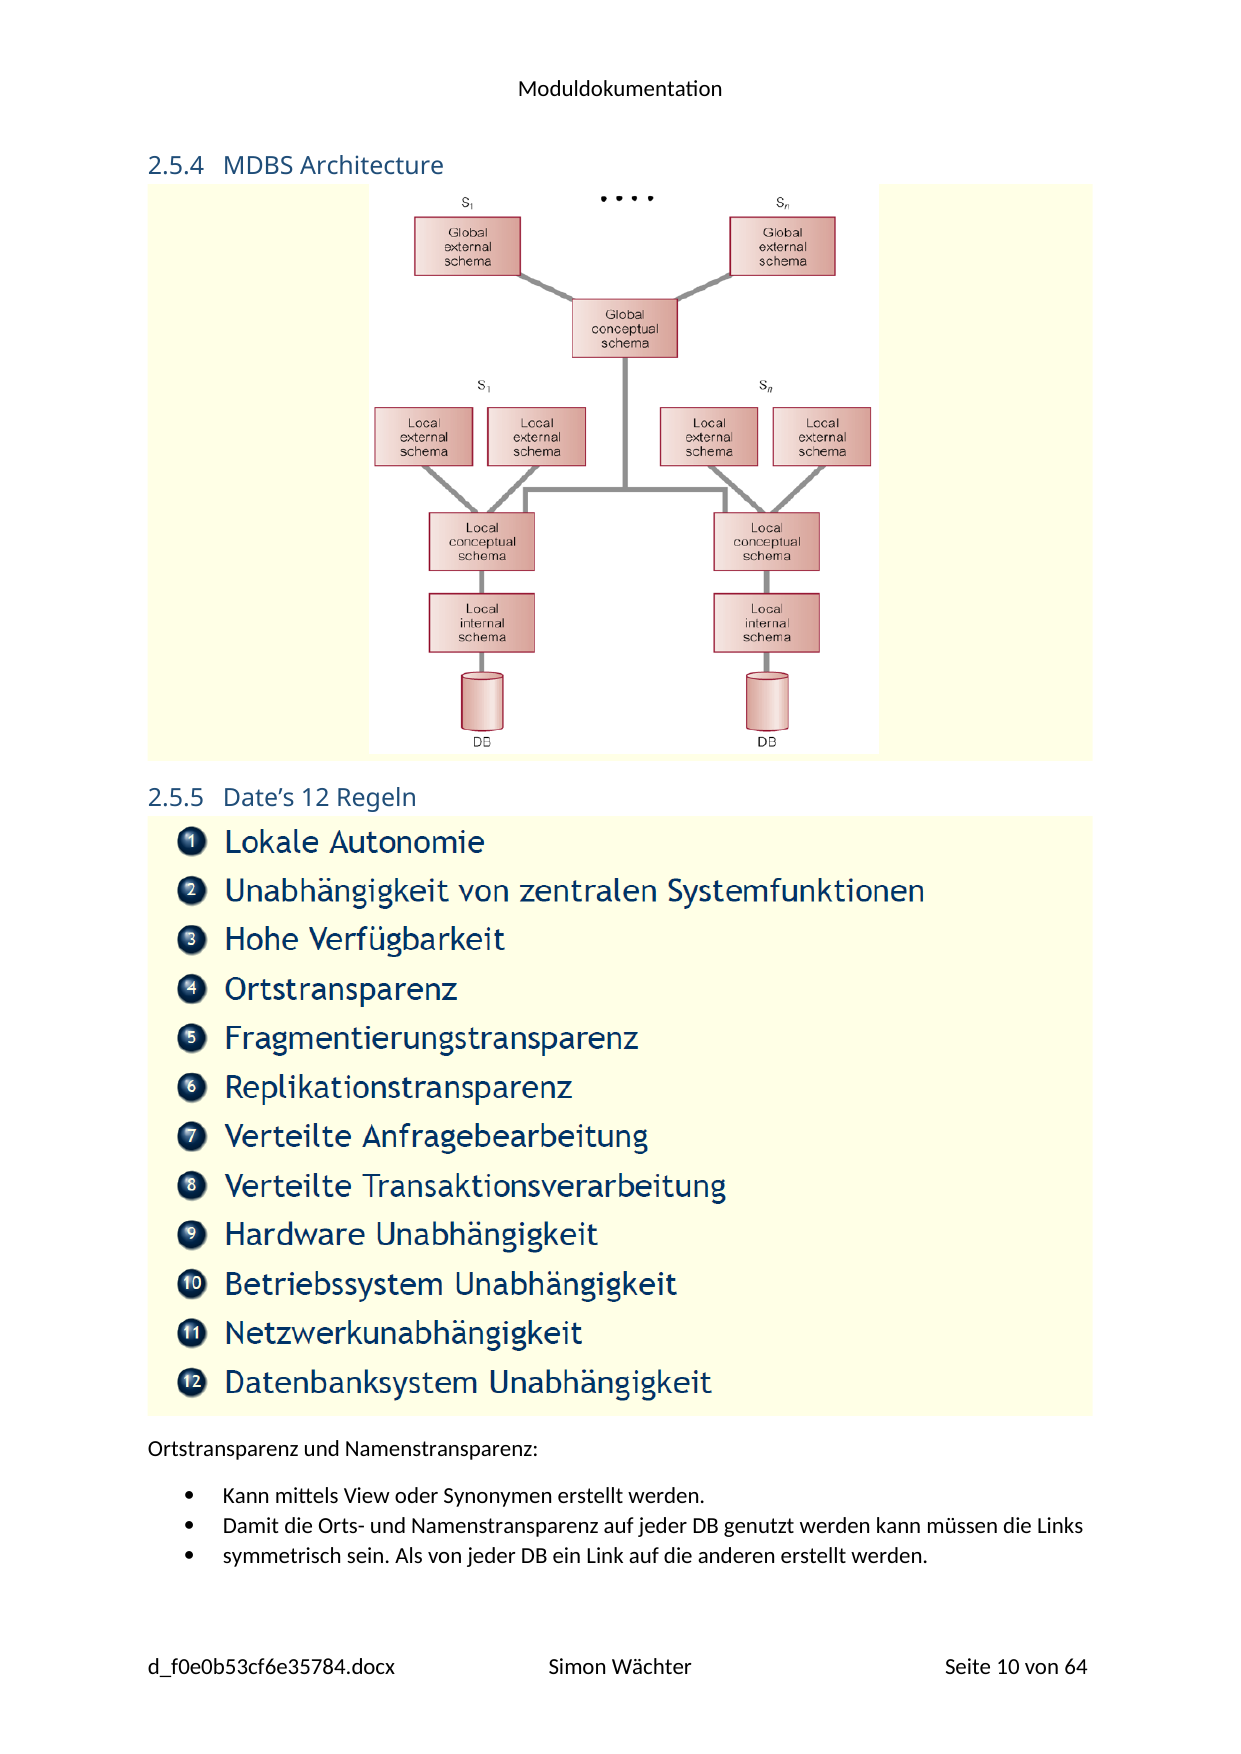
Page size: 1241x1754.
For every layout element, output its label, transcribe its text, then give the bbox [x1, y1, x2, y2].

list symmetrisch sein. Als von jeder DB ein Link auf die anderen erstellt werden. [185, 1542, 1093, 1570]
list Damit die Orts- und Namenstransparenz auf jeder DB genutzt werden kann müssen die Links [185, 1511, 1093, 1539]
subtitle MDBS Architecture [148, 148, 1093, 182]
text Ortstransparenz und Namenstransparenz: [148, 1434, 1093, 1462]
picture [147, 184, 1093, 761]
subtitle Date’s 12 Regeln [148, 780, 1093, 814]
list Kann mittels View oder Synonymen erstellt werden. [185, 1481, 1093, 1509]
picture [147, 816, 1093, 1416]
